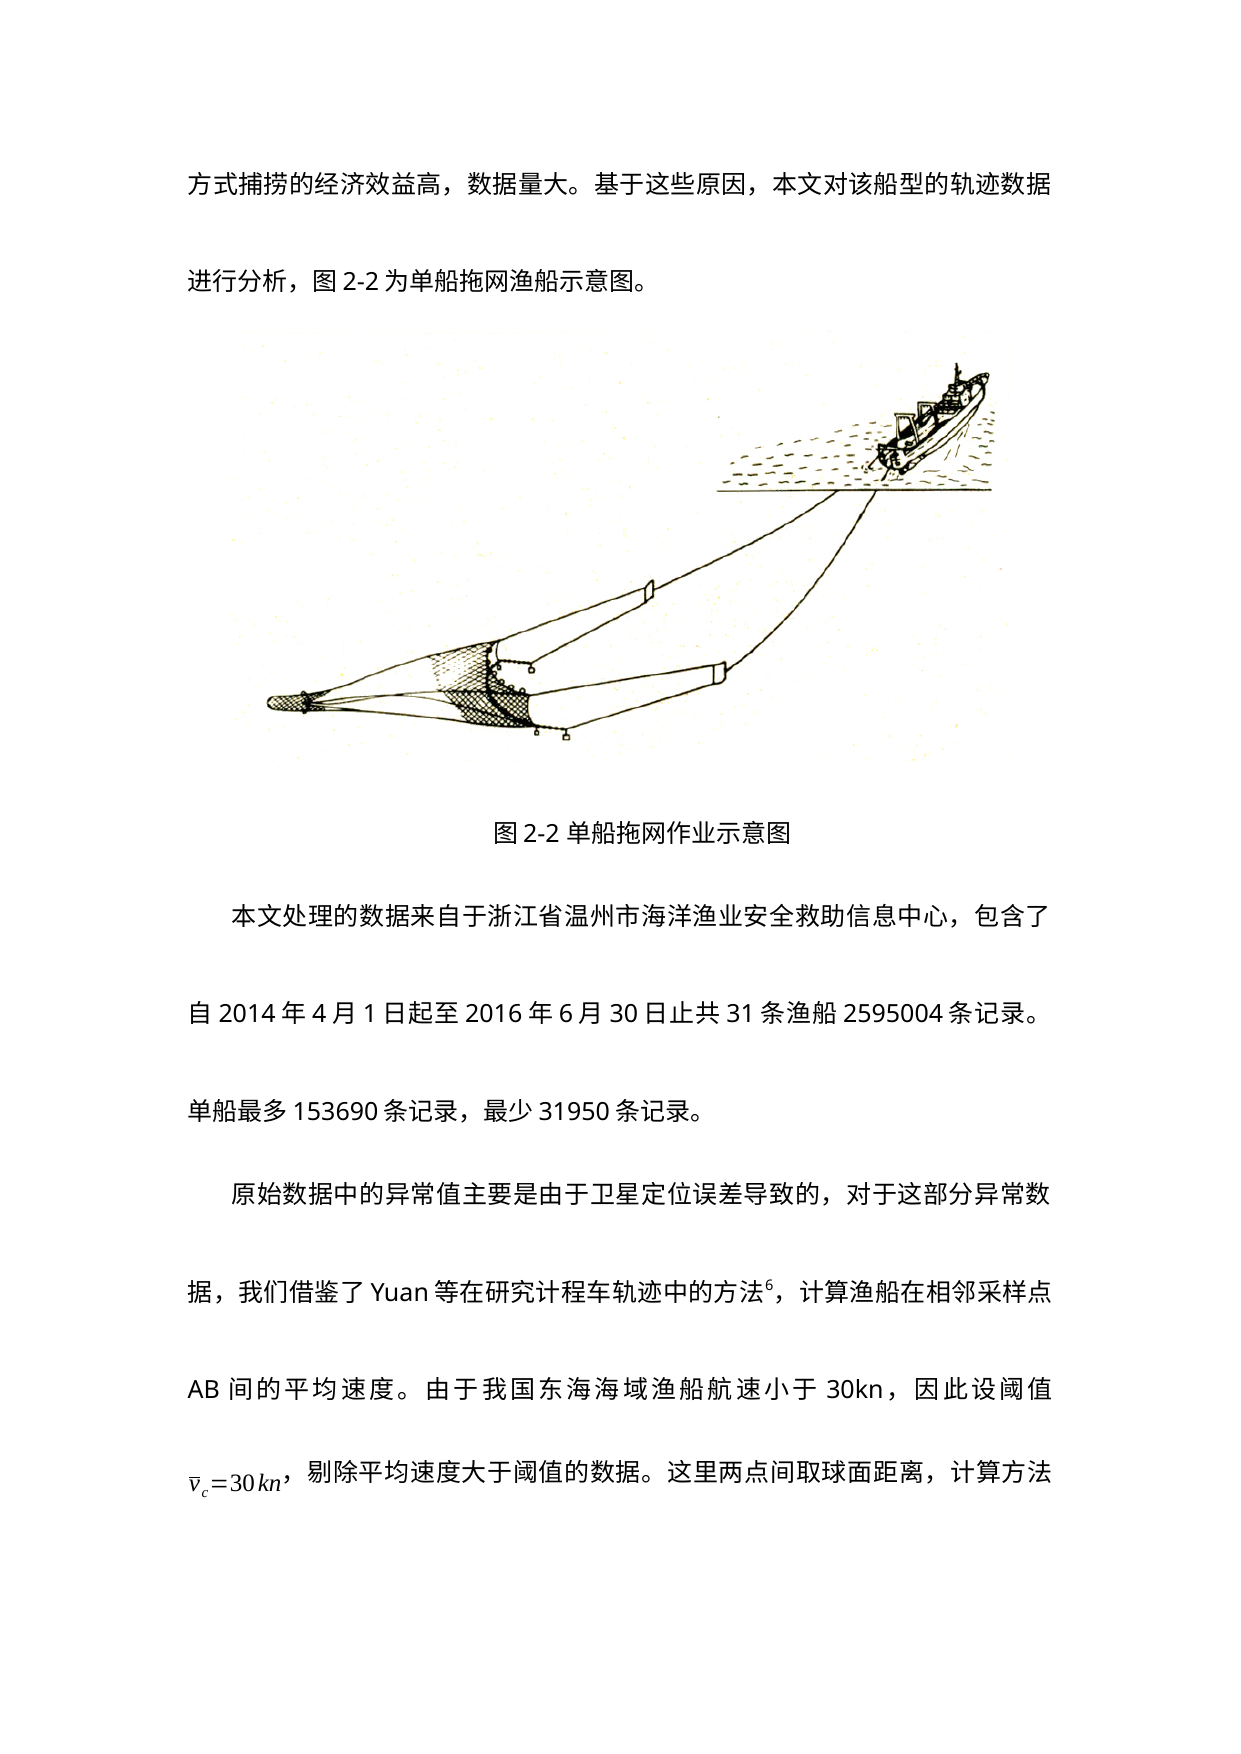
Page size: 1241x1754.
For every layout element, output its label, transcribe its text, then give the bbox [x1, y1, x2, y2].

text 本文处理的数据来自于浙江省温州市海洋渔业安全救助信息中心，包含了自2014年4月1日起至2016年6月30日止共31条渔船2595004条记录。单船最多153690条记录，最少31950条记录。 [187, 882, 1053, 1142]
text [187, 150, 1053, 312]
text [187, 1160, 1053, 1518]
picture [231, 330, 1009, 761]
text 图2-2 单船拖网作业示意图 [187, 799, 1053, 864]
